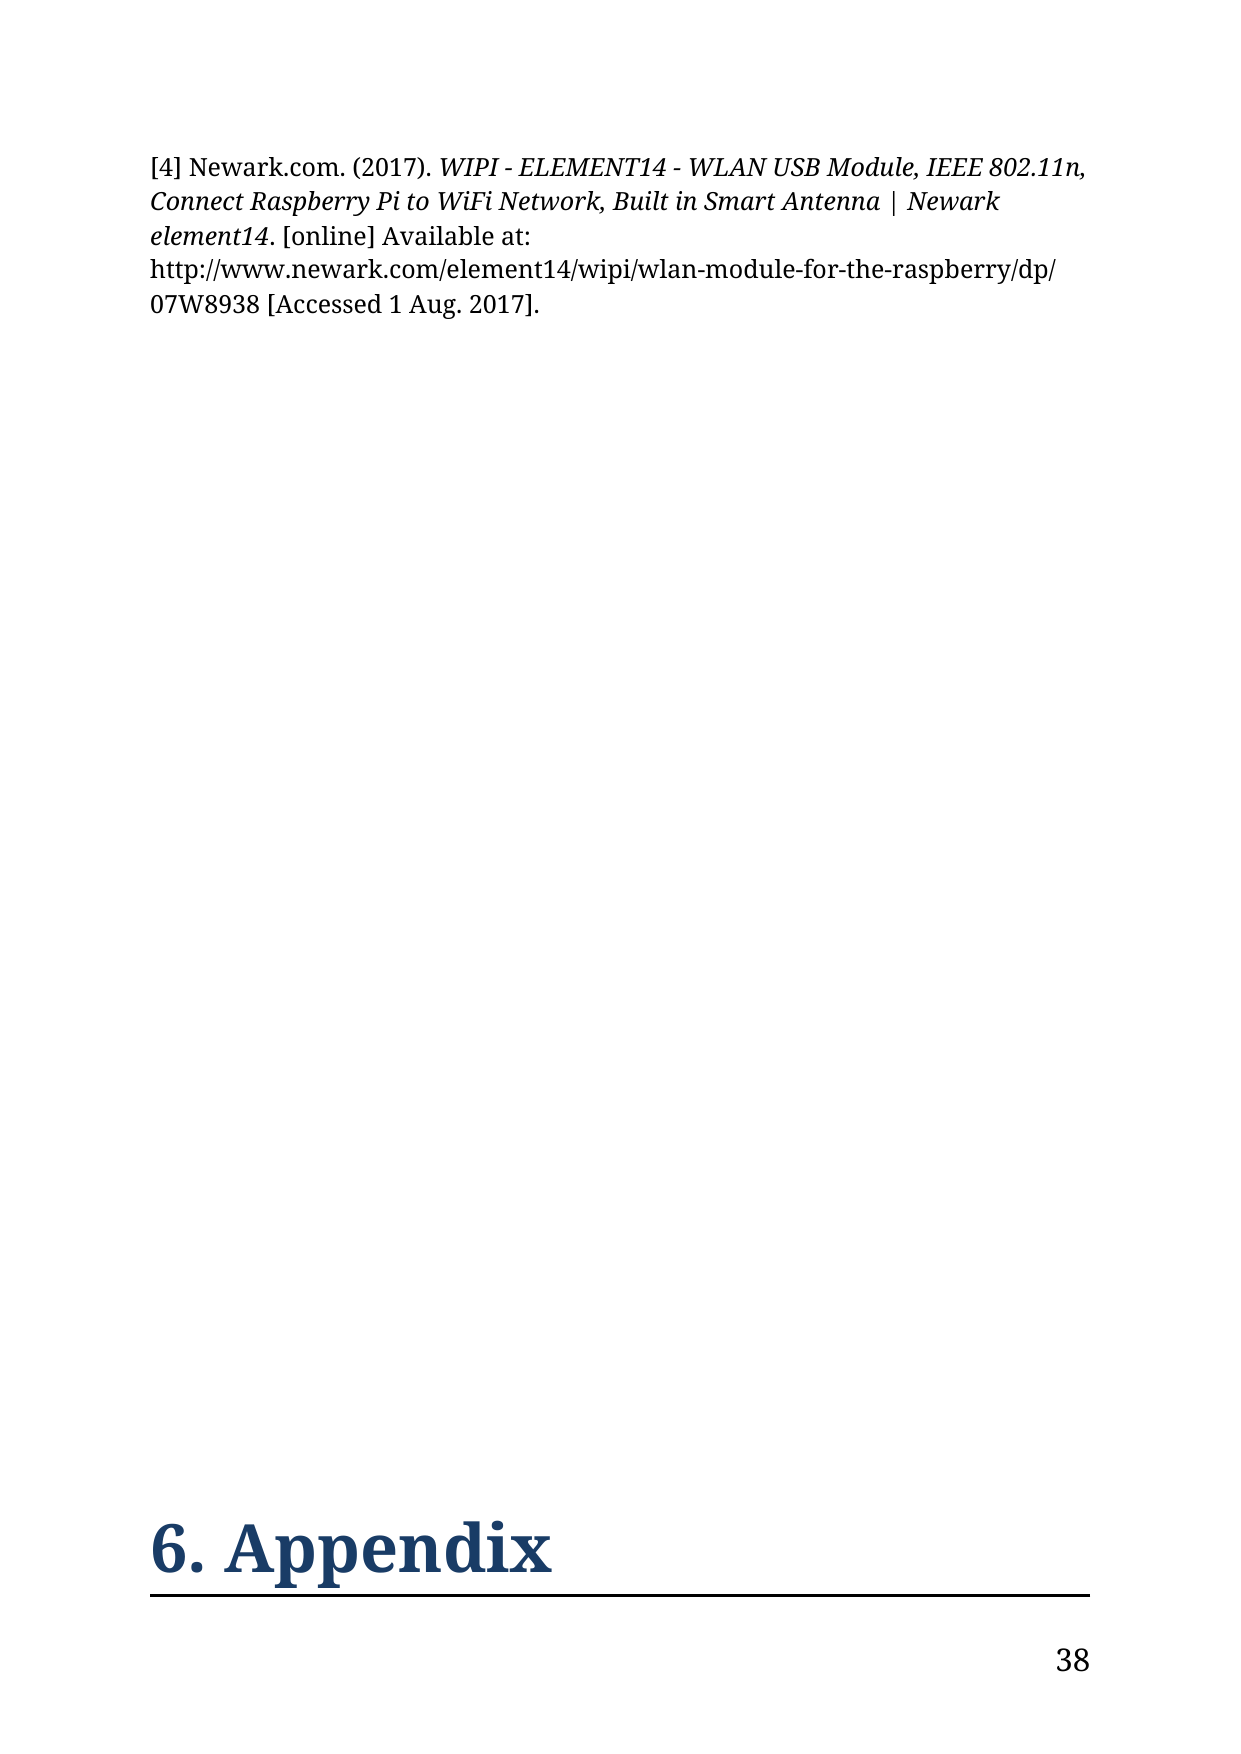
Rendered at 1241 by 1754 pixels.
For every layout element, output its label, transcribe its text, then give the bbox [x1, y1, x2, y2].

text 6. Appendix [150, 1501, 1090, 1594]
text [4] Newark.com. (2017). WIPI - ELEMENT14 - WLAN USB Module, IEEE 802.11n, Connect Raspberry Pi to WiFi Network, Built in Smart Antenna | Newark element14. [online] Available at: http://www.newark.com/element14/wipi/wlan-module-for-the-raspberry/dp/07W8938 [Accessed 1 Aug. 2017]. [531, 150, 1090, 320]
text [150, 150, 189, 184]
